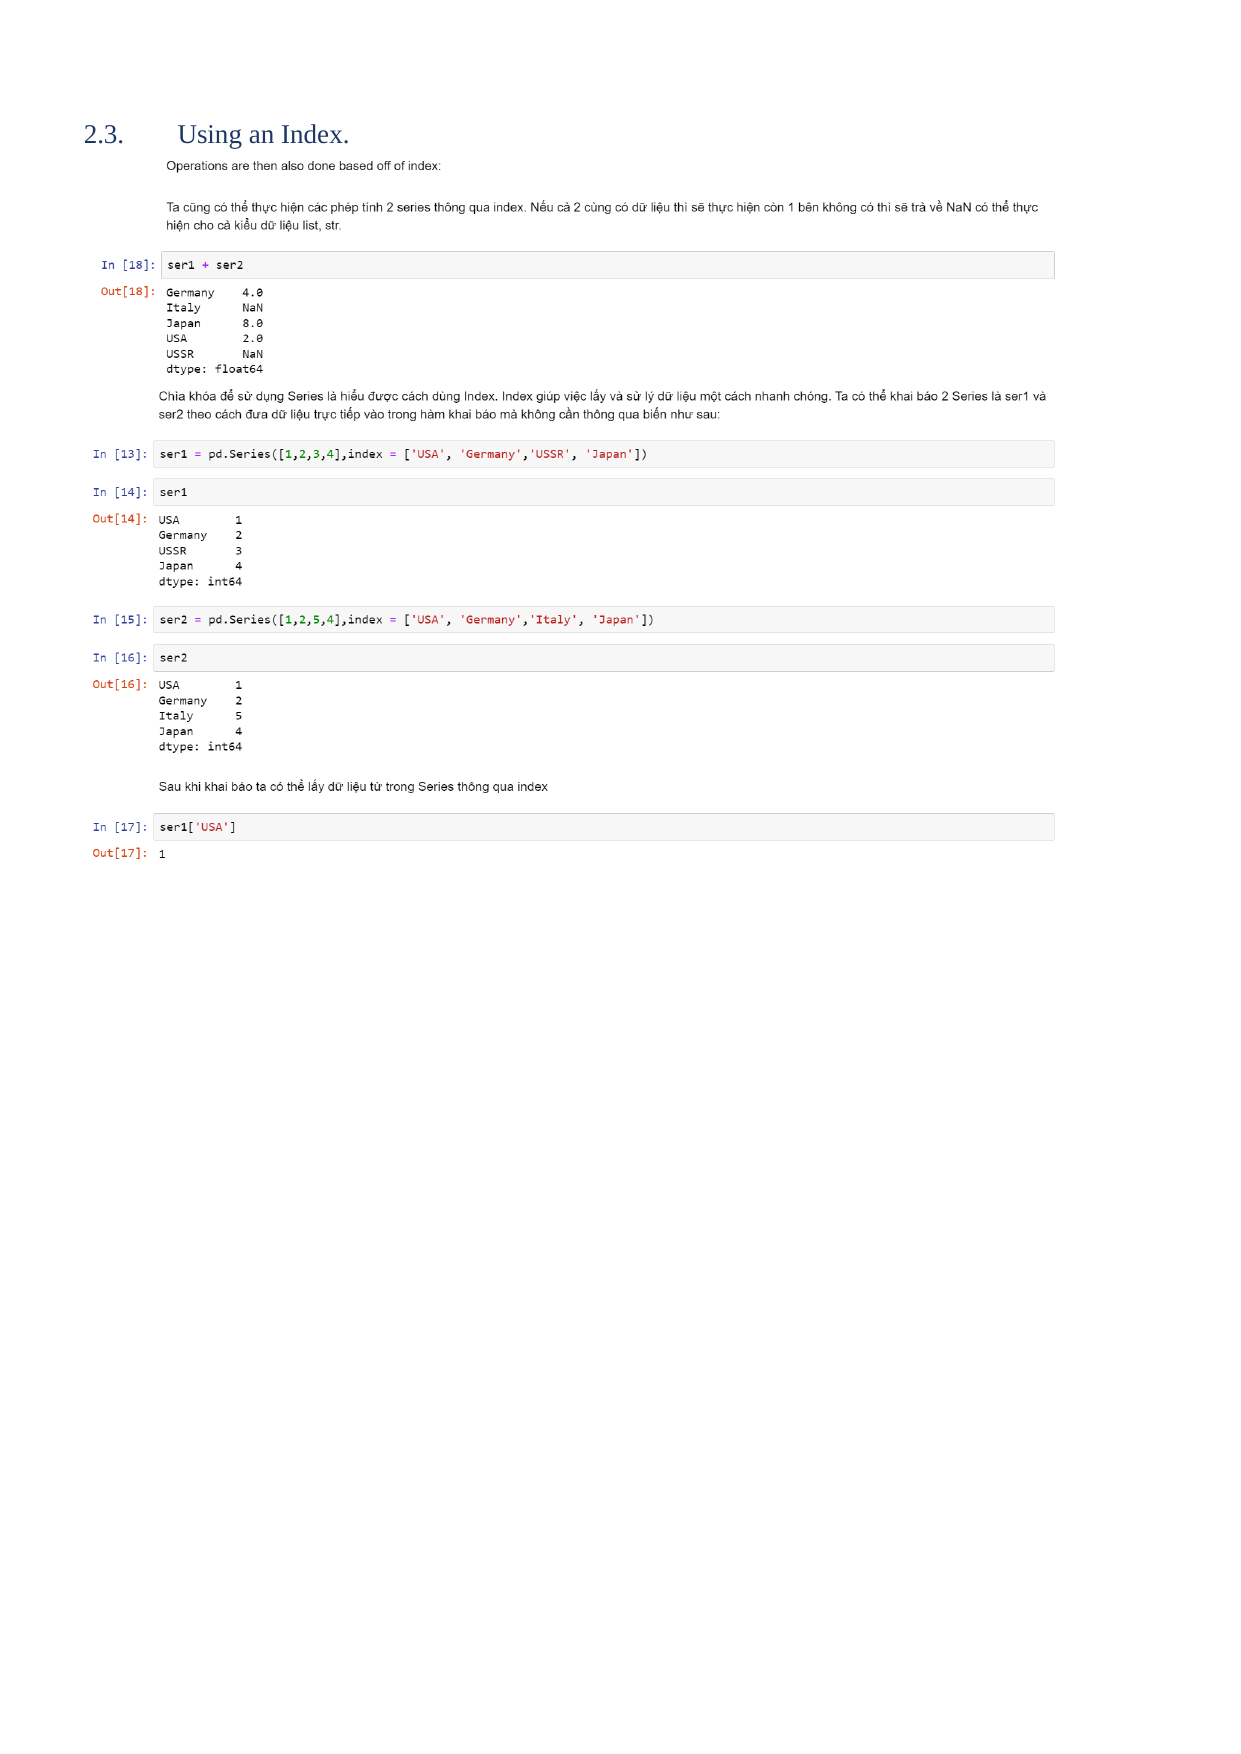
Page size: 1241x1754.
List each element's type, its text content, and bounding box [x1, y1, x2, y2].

picture [83, 376, 1058, 877]
subtitle Using an Index. [83, 118, 1152, 149]
picture [83, 151, 1058, 375]
